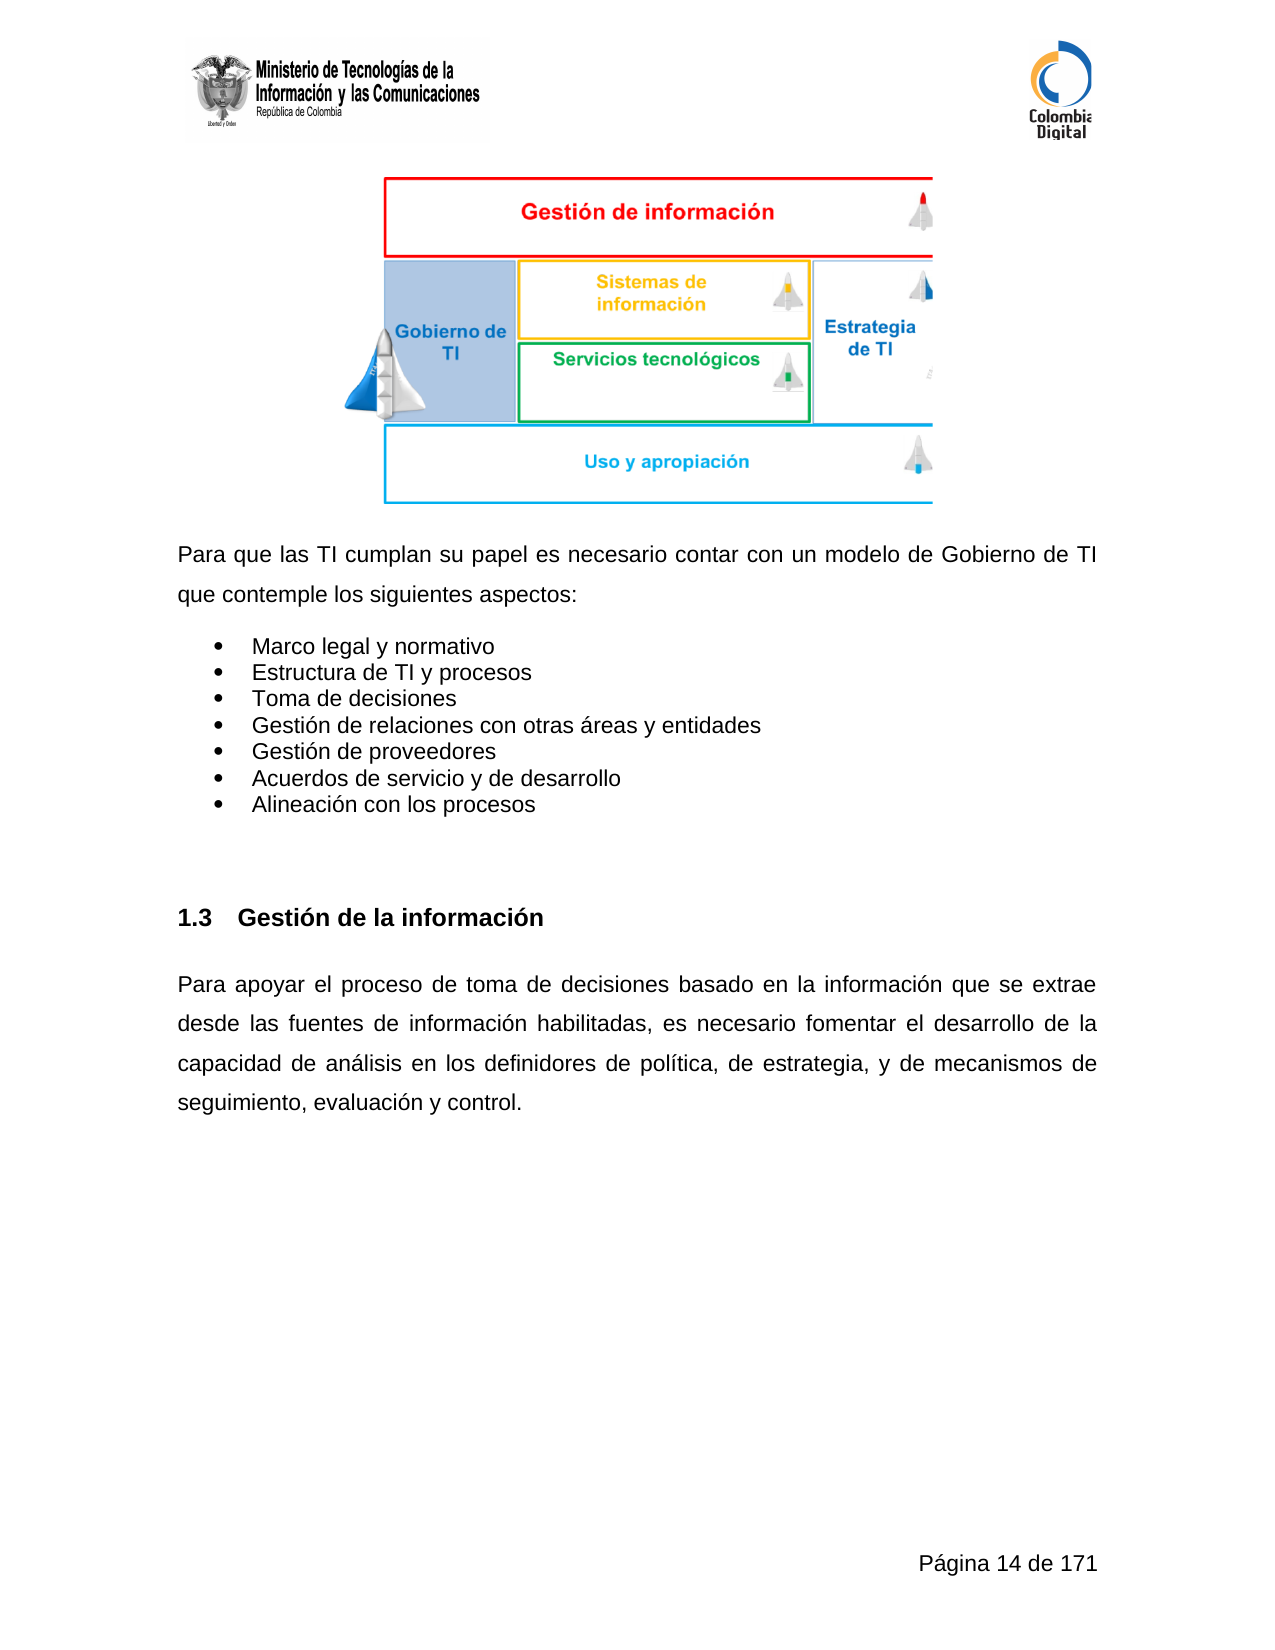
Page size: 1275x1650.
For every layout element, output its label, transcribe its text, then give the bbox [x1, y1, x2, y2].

text Para apoyar el proceso de toma de decisiones basado en la información que se extrae desde las fuentes de información habilitadas, es necesario fomentar el desarrollo de la capacidad de análisis en los definidores de política, de estrategia, y de mecanismos de seguimiento, evaluación y control. [177, 971, 1098, 1115]
list Gestión de relaciones con otras áreas y entidades [214, 712, 1098, 738]
picture [387, 427, 933, 501]
picture [342, 177, 933, 504]
subtitle Gestión de la información [177, 902, 1098, 931]
list Acuerdos de servicio y de desarrollo [214, 764, 1098, 791]
list Estructura de TI y procesos [214, 659, 1098, 685]
picture [1028, 39, 1092, 140]
list Toma de decisiones [214, 685, 1098, 712]
list Marco legal y normativo [214, 633, 1098, 659]
list Gestión de proveedores [214, 738, 1098, 764]
list Alineación con los procesos [214, 791, 1098, 817]
text Para que las TI cumplan su papel es necesario contar con un modelo de Gobierno de TI que contemple los siguientes aspectos: [177, 541, 1098, 607]
